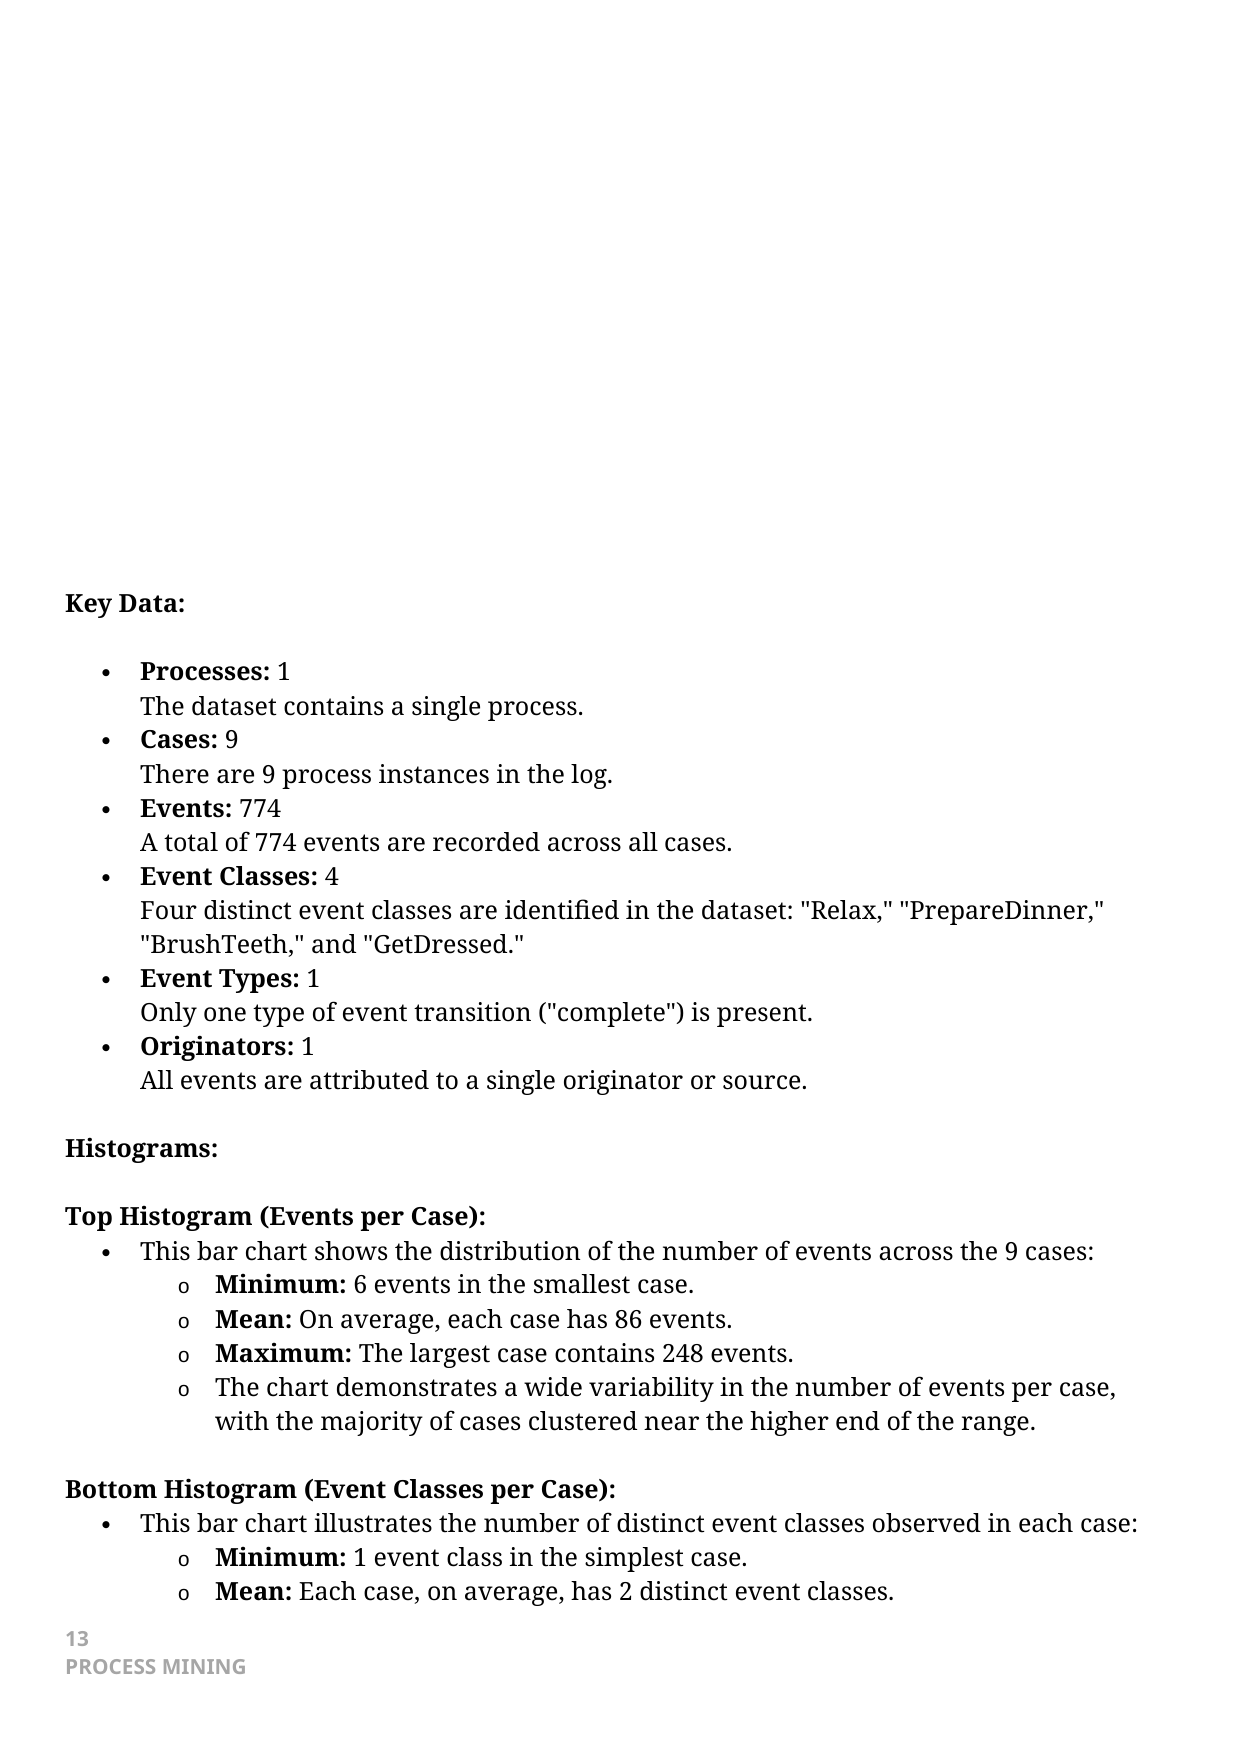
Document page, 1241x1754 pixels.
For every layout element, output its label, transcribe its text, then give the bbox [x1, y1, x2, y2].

list Originators: 1 All events are attributed to a single originator or source. [102, 1029, 1175, 1097]
list Event Types: 1 Only one type of event transition ("complete") is present. [102, 961, 1175, 1029]
list Mean: On average, each case has 86 events. [177, 1301, 1175, 1335]
text Top Histogram (Events per Case): [65, 1199, 1175, 1233]
list Cases: 9 There are 9 process instances in the log. [102, 722, 1175, 790]
list Mean: Each case, on average, has 2 distinct event classes. [177, 1574, 1175, 1608]
text Bottom Histogram (Event Classes per Case): [65, 1472, 1175, 1506]
list Minimum: 6 events in the smallest case. [177, 1267, 1175, 1301]
list Event Classes: 4 Four distinct event classes are identified in the dataset: "Relax," "PrepareDinner," "BrushTeeth," and "GetDressed." [102, 858, 1175, 961]
list Minimum: 1 event class in the simplest case. [177, 1540, 1175, 1574]
list This bar chart illustrates the number of distinct event classes observed in each case: [102, 1506, 1175, 1540]
list This bar chart shows the distribution of the number of events across the 9 cases: [102, 1233, 1175, 1267]
text Key Data: [65, 586, 1175, 620]
list The chart demonstrates a wide variability in the number of events per case, with the majority of cases clustered near the higher end of the range. [177, 1369, 1175, 1437]
list Events: 774 A total of 774 events are recorded across all cases. [102, 790, 1175, 858]
text Histograms: [65, 1131, 1175, 1165]
list Maximum: The largest case contains 248 events. [177, 1335, 1175, 1369]
list Processes: 1 The dataset contains a single process. [102, 654, 1175, 722]
